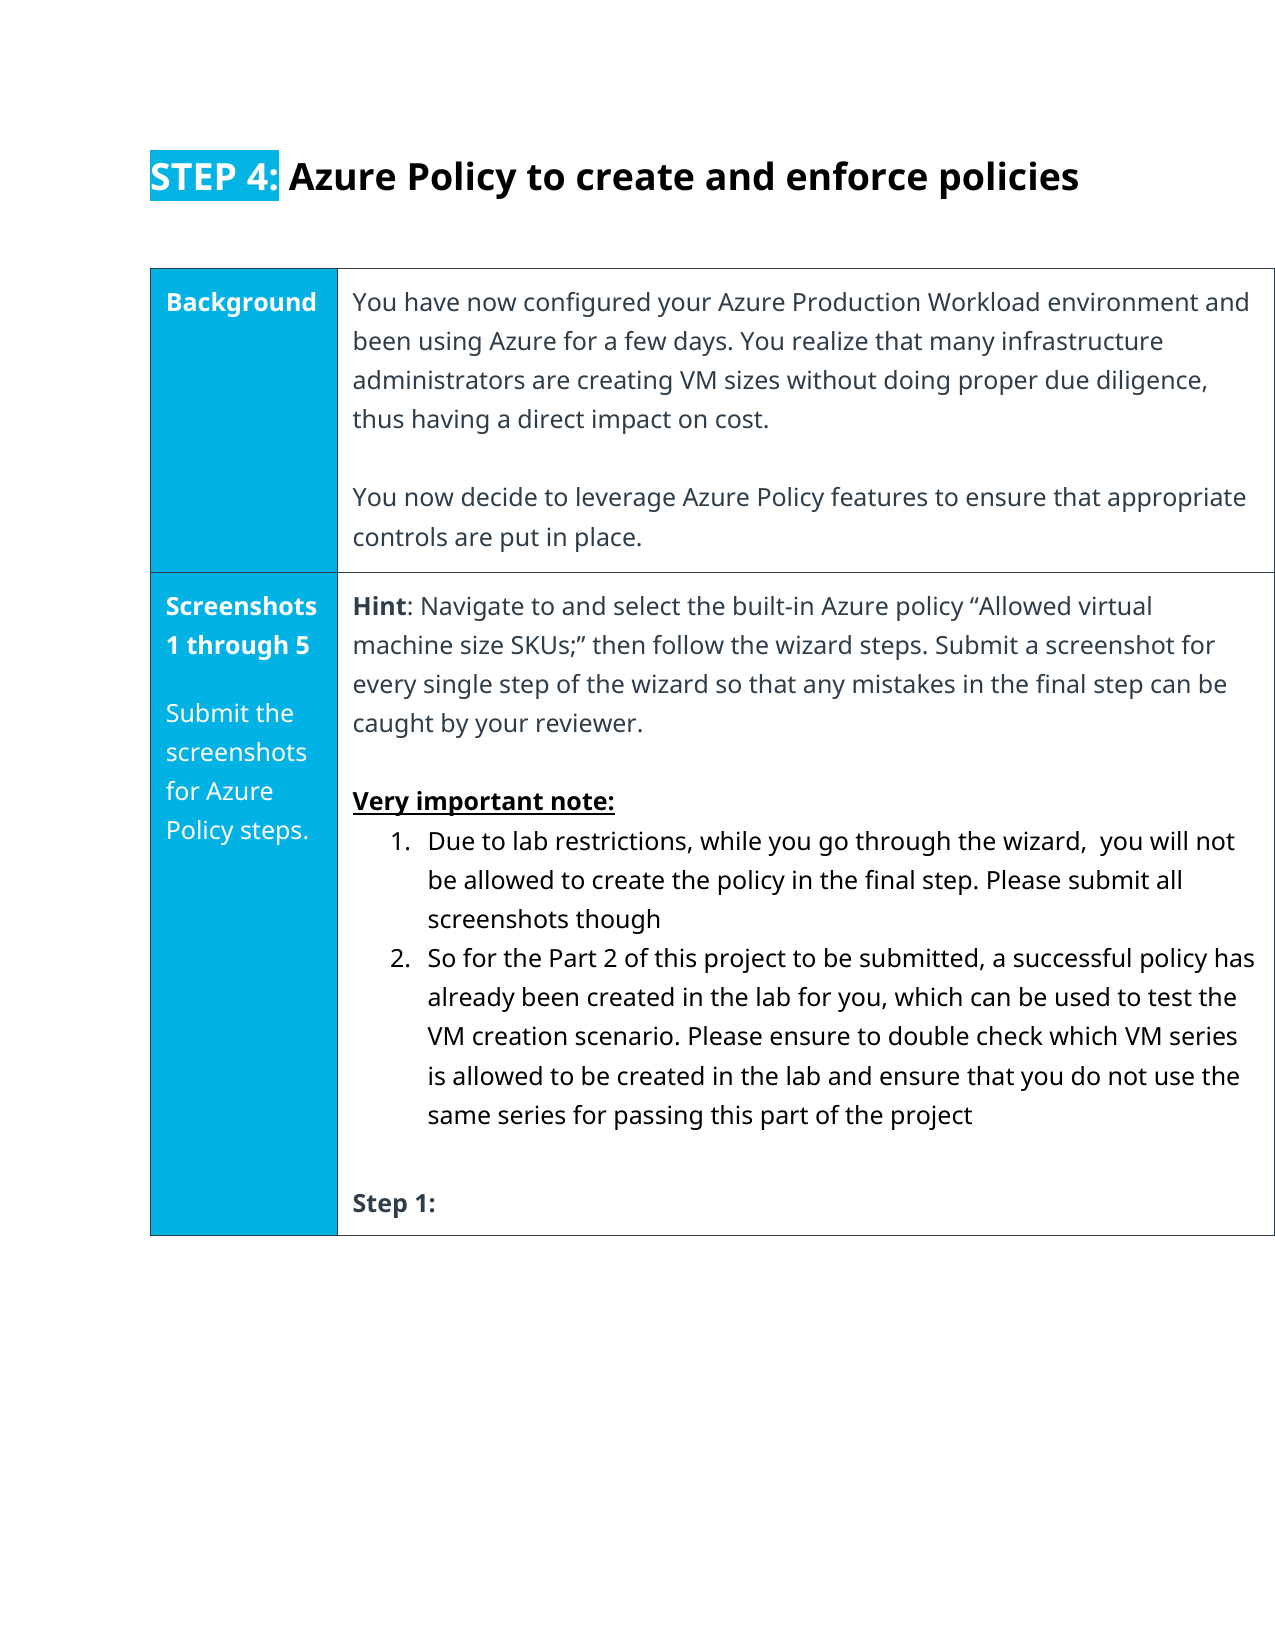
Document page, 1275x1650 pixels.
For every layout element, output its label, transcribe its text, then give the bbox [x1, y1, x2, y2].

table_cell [151, 573, 337, 1235]
subtitle STEP 4: Azure Policy to create and enforce policies [279, 150, 1125, 201]
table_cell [338, 573, 1274, 1235]
table_header Background [151, 269, 337, 572]
table_header You have now configured your Azure Production Workload environment and been using Azure for a few days. You realize that many infrastructure administrators are creating VM sizes without doing proper due diligence, thus having a direct impact on cost. You now decide to leverage Azure Policy features to ensure that appropriate controls are put in place. [338, 269, 1274, 572]
